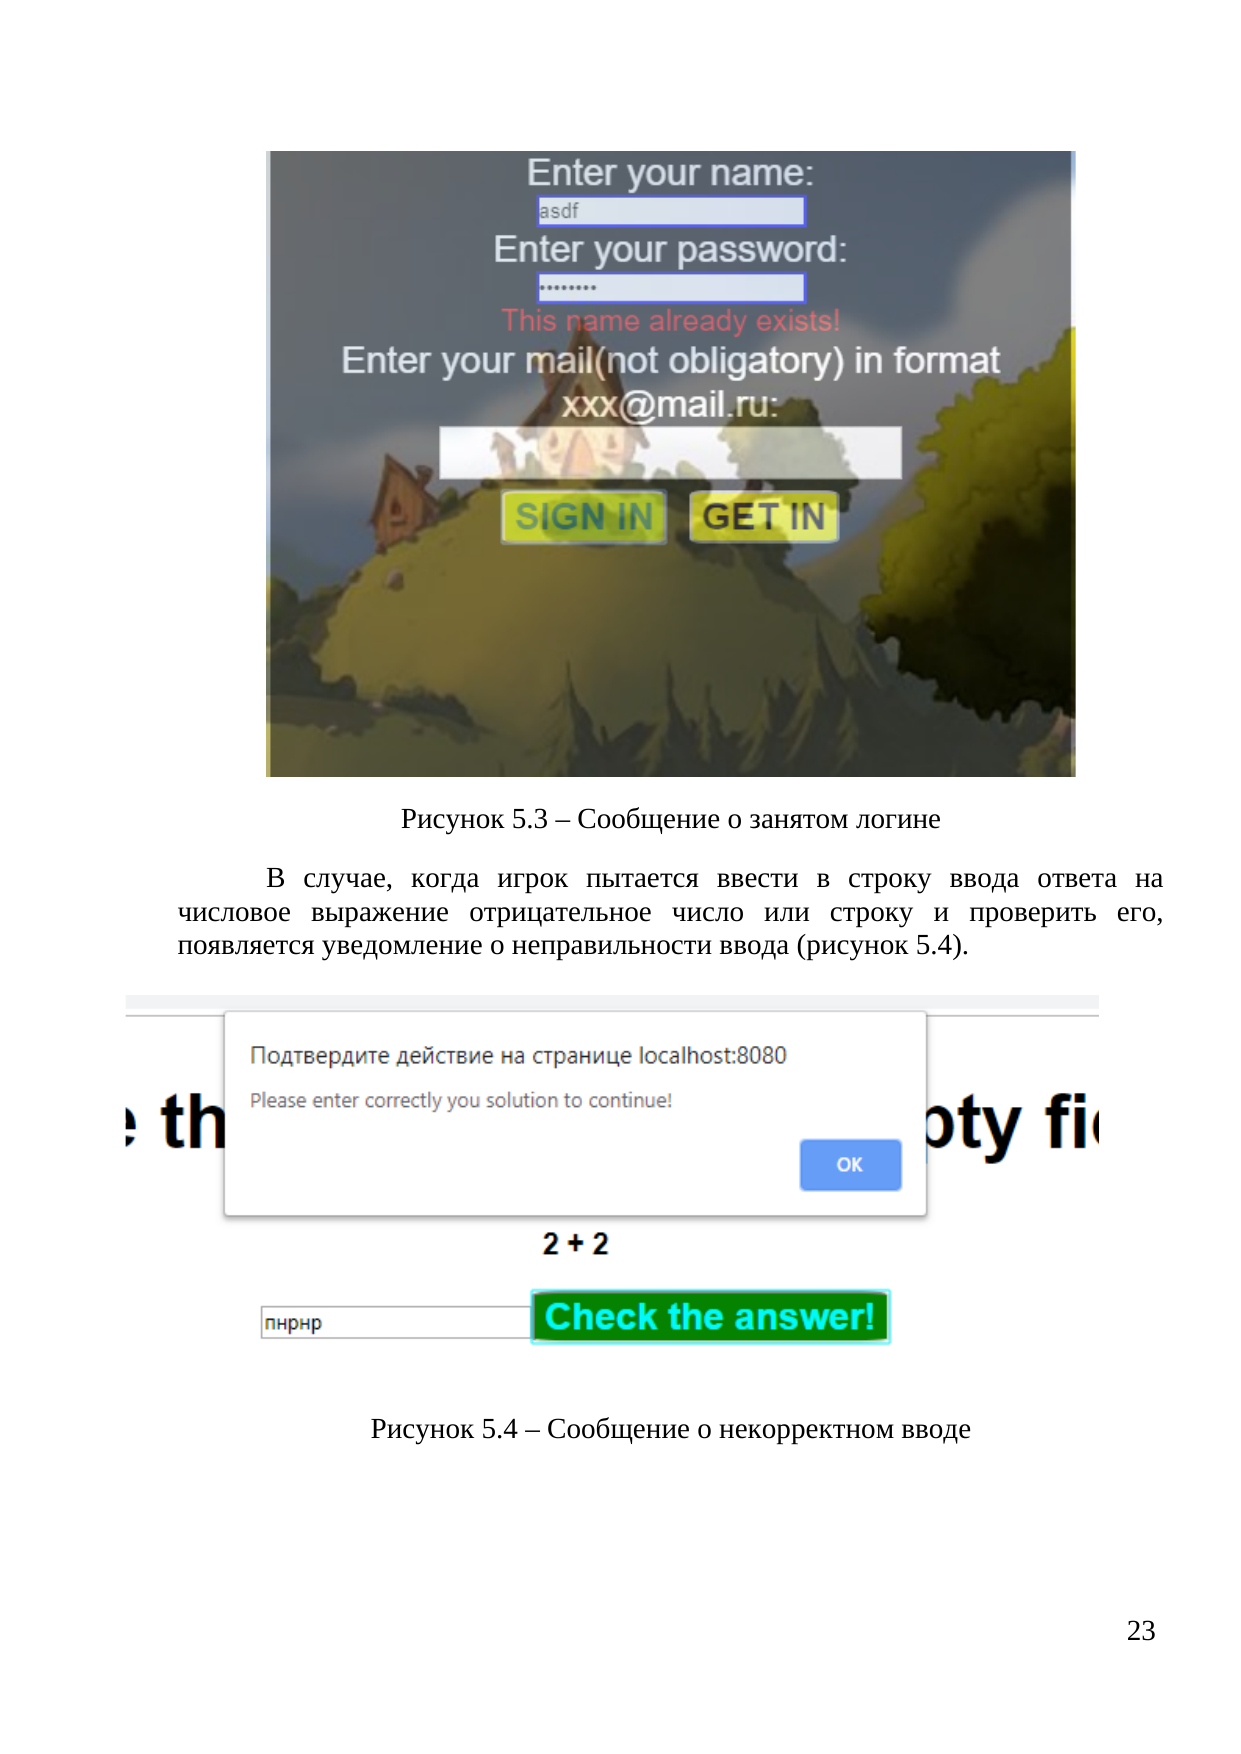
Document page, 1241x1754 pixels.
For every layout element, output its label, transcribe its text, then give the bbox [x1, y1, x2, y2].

text В случае, когда игрок пытается ввести в строку ввода ответа на числовое выражение отрицательное число или строку и проверить его, появляется уведомление о неправильности ввода (рисунок 5.4). [177, 860, 1164, 961]
text Рисунок 5.3 – Сообщение о занятом логине [177, 802, 1164, 835]
picture [266, 151, 1076, 777]
picture [125, 995, 1099, 1386]
